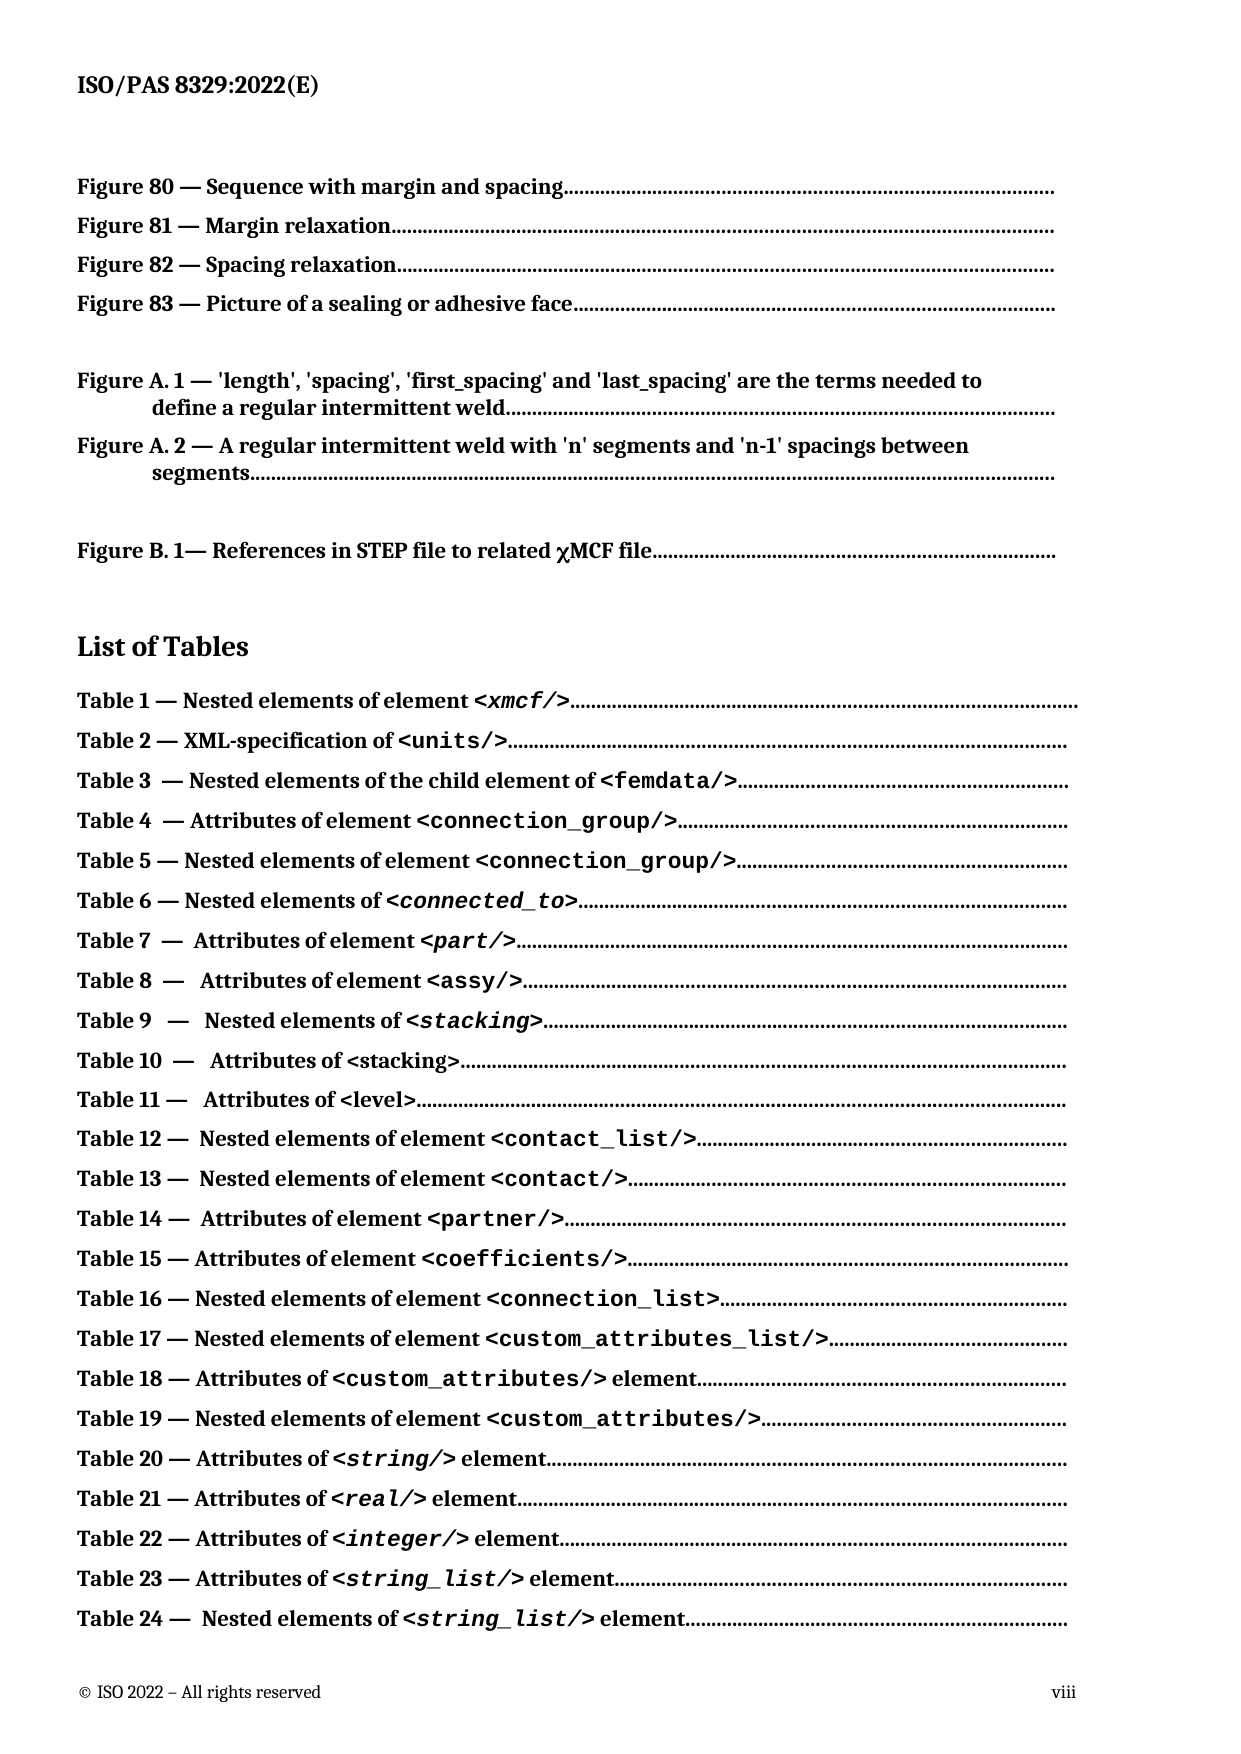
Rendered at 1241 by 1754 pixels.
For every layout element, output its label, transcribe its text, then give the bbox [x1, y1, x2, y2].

text Table 11 — Attributes of <level> 18 [77, 1087, 1040, 1113]
text Figure B. 1— References in STEP file to related MCF file 150 [77, 537, 1040, 564]
text Table 15 — Attributes of element <coefficients/> 21 [77, 1246, 1040, 1273]
text Figure 80 — Sequence with margin and spacing 140 [77, 174, 1040, 200]
text Table 1 — Nested elements of element <xmcf/> 9 [77, 688, 1040, 716]
text Table 9 — Nested elements of <stacking> 18 [77, 1008, 1040, 1036]
text Table 23 — Attributes of <string_list/> element 27 [77, 1566, 1040, 1593]
text Table 5 — Nested elements of element <connection_group/> 14 [77, 848, 1040, 876]
text Table 3 — Nested elements of the child element of <femdata/> 12 [77, 768, 1040, 796]
text Table 12 — Nested elements of element <contact_list/> 20 [77, 1126, 1040, 1153]
text List of Tables [77, 631, 1092, 663]
text Table 16 — Nested elements of element <connection_list> 22 [77, 1286, 1040, 1313]
text Table 8 — Attributes of element <assy/> 16 [77, 968, 1040, 996]
text Table 2 — XML-specification of <units/> 10 [77, 728, 1040, 756]
text Figure A. 1 — 'length', 'spacing', 'first_spacing' and 'last_spacing' are the terms needed to define a regular intermittent weld. 147 [77, 368, 1040, 421]
text Figure A. 2 — A regular intermittent weld with 'n' segments and 'n-1' spacings between segments. 147 [77, 433, 1040, 486]
text Table 21 — Attributes of <real/> element 27 [77, 1486, 1040, 1513]
text Table 18 — Attributes of <custom_attributes/> element 26 [77, 1366, 1040, 1393]
text Figure 81 — Margin relaxation 140 [77, 213, 1040, 239]
text Table 10 — Attributes of <stacking> 18 [77, 1048, 1040, 1074]
text Table 4 — Attributes of element <connection_group/> 13 [77, 808, 1040, 836]
text Table 20 — Attributes of <string/> element 27 [77, 1446, 1040, 1473]
text Table 17 — Nested elements of element <custom_attributes_list/> 26 [77, 1326, 1040, 1353]
text Table 13 — Nested elements of element <contact/> 20 [77, 1166, 1040, 1193]
text Table 7 — Attributes of element <part/> 15 [77, 928, 1040, 956]
text Table 6 — Nested elements of <connected_to> 14 [77, 888, 1040, 916]
text Table 24 — Nested elements of <string_list/> element 27 [77, 1606, 1040, 1633]
text Table 19 — Nested elements of element <custom_attributes/> 26 [77, 1406, 1040, 1433]
text Table 22 — Attributes of <integer/> element 27 [77, 1526, 1040, 1553]
text Figure 82 — Spacing relaxation 140 [77, 252, 1040, 278]
text Figure 83 — Picture of a sealing or adhesive face 145 [77, 290, 1040, 317]
text Table 14 — Attributes of element <partner/> 20 [77, 1206, 1040, 1233]
